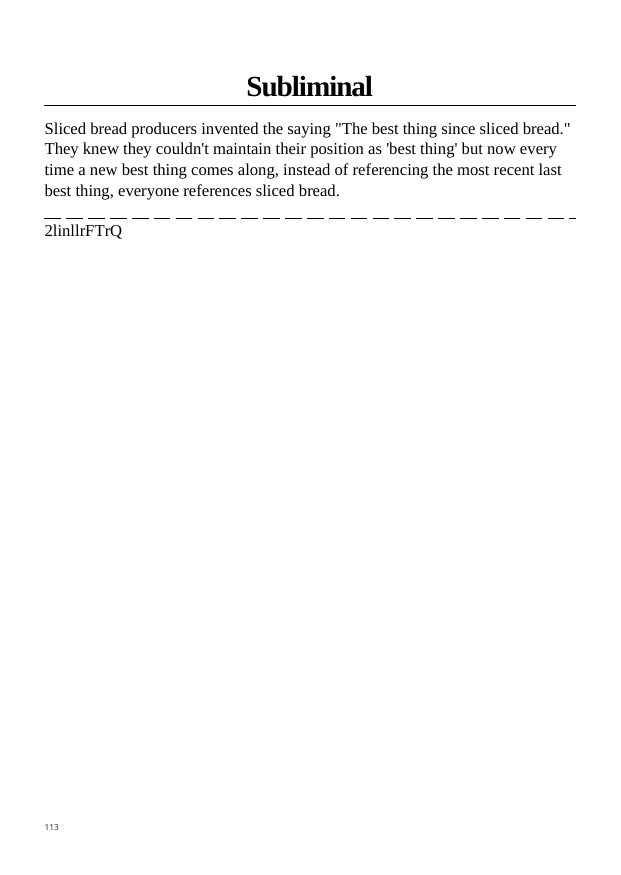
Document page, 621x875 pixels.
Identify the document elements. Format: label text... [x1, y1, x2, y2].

subtitle Subliminal [44, 69, 576, 105]
text Sliced bread producers invented the saying "The best thing since sliced bread." They knew they couldn't maintain their position as 'best thing' but now every time a new best thing comes along, instead of referencing the most recent last best thing, everyone references sliced bread. [44, 118, 576, 199]
text 2linllrFTrQ [44, 218, 576, 240]
